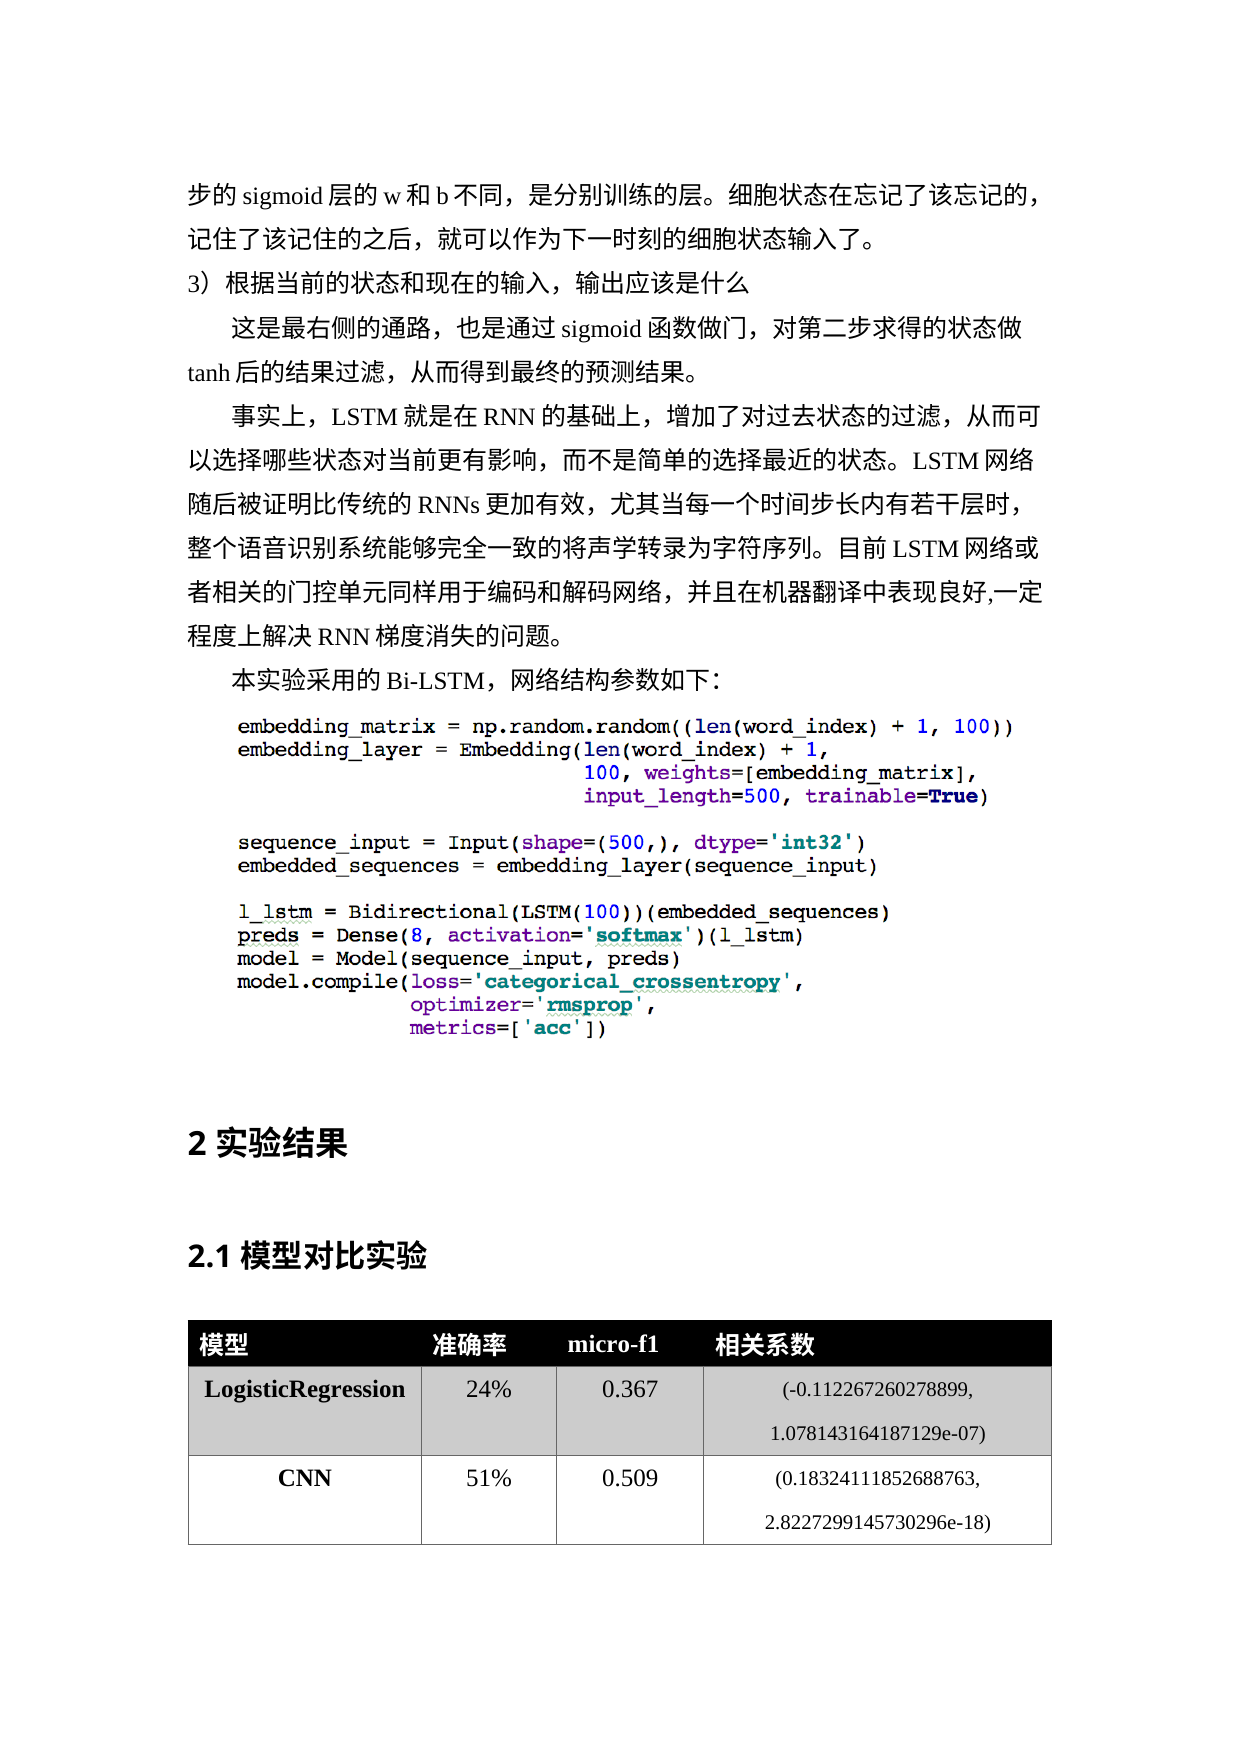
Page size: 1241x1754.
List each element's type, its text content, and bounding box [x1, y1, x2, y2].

table_header 相关系数 [704, 1321, 1051, 1366]
text 3）根据当前的状态和现在的输入，输出应该是什么 [187, 260, 1053, 304]
table_cell (0.18324111852688763, 2.8227299145730296e-18) [704, 1456, 1051, 1544]
picture [231, 700, 1096, 1054]
subtitle 模型对比实验 [187, 1209, 1053, 1298]
text 本实验采用的Bi-LSTM，网络结构参数如下： [187, 657, 1053, 701]
text 这是最右侧的通路，也是通过sigmoid函数做门，对第二步求得的状态做tanh后的结果过滤，从而得到最终的预测结果。 [187, 304, 1053, 392]
table_header 准确率 [422, 1321, 556, 1366]
subtitle 实验结果 [187, 1097, 1053, 1185]
text 事实上，LSTM就是在RNN的基础上，增加了对过去状态的过滤，从而可以选择哪些状态对当前更有影响，而不是简单的选择最近的状态。LSTM网络随后被证明比传统的RNNs更加有效，尤其当每一个时间步长内有若干层时，整个语音识别系统能够完全一致的将声学转录为字符序列。目前LSTM网络或者相关的门控单元同样用于编码和解码网络，并且在机器翻译中表现良好,一定程度上解决RNN梯度消失的问题。 [187, 392, 1053, 657]
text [187, 172, 1053, 260]
table_cell 0.367 [557, 1367, 703, 1455]
table_header 模型 [189, 1321, 421, 1366]
table_cell CNN [189, 1456, 421, 1544]
table_cell (-0.112267260278899, 1.078143164187129e-07) [704, 1367, 1051, 1455]
table_cell 0.509 [557, 1456, 703, 1544]
table_cell LogisticRegression [189, 1367, 421, 1455]
table_header micro-f1 [557, 1321, 703, 1366]
table_cell 24% [422, 1367, 556, 1455]
table_cell 51% [422, 1456, 556, 1544]
